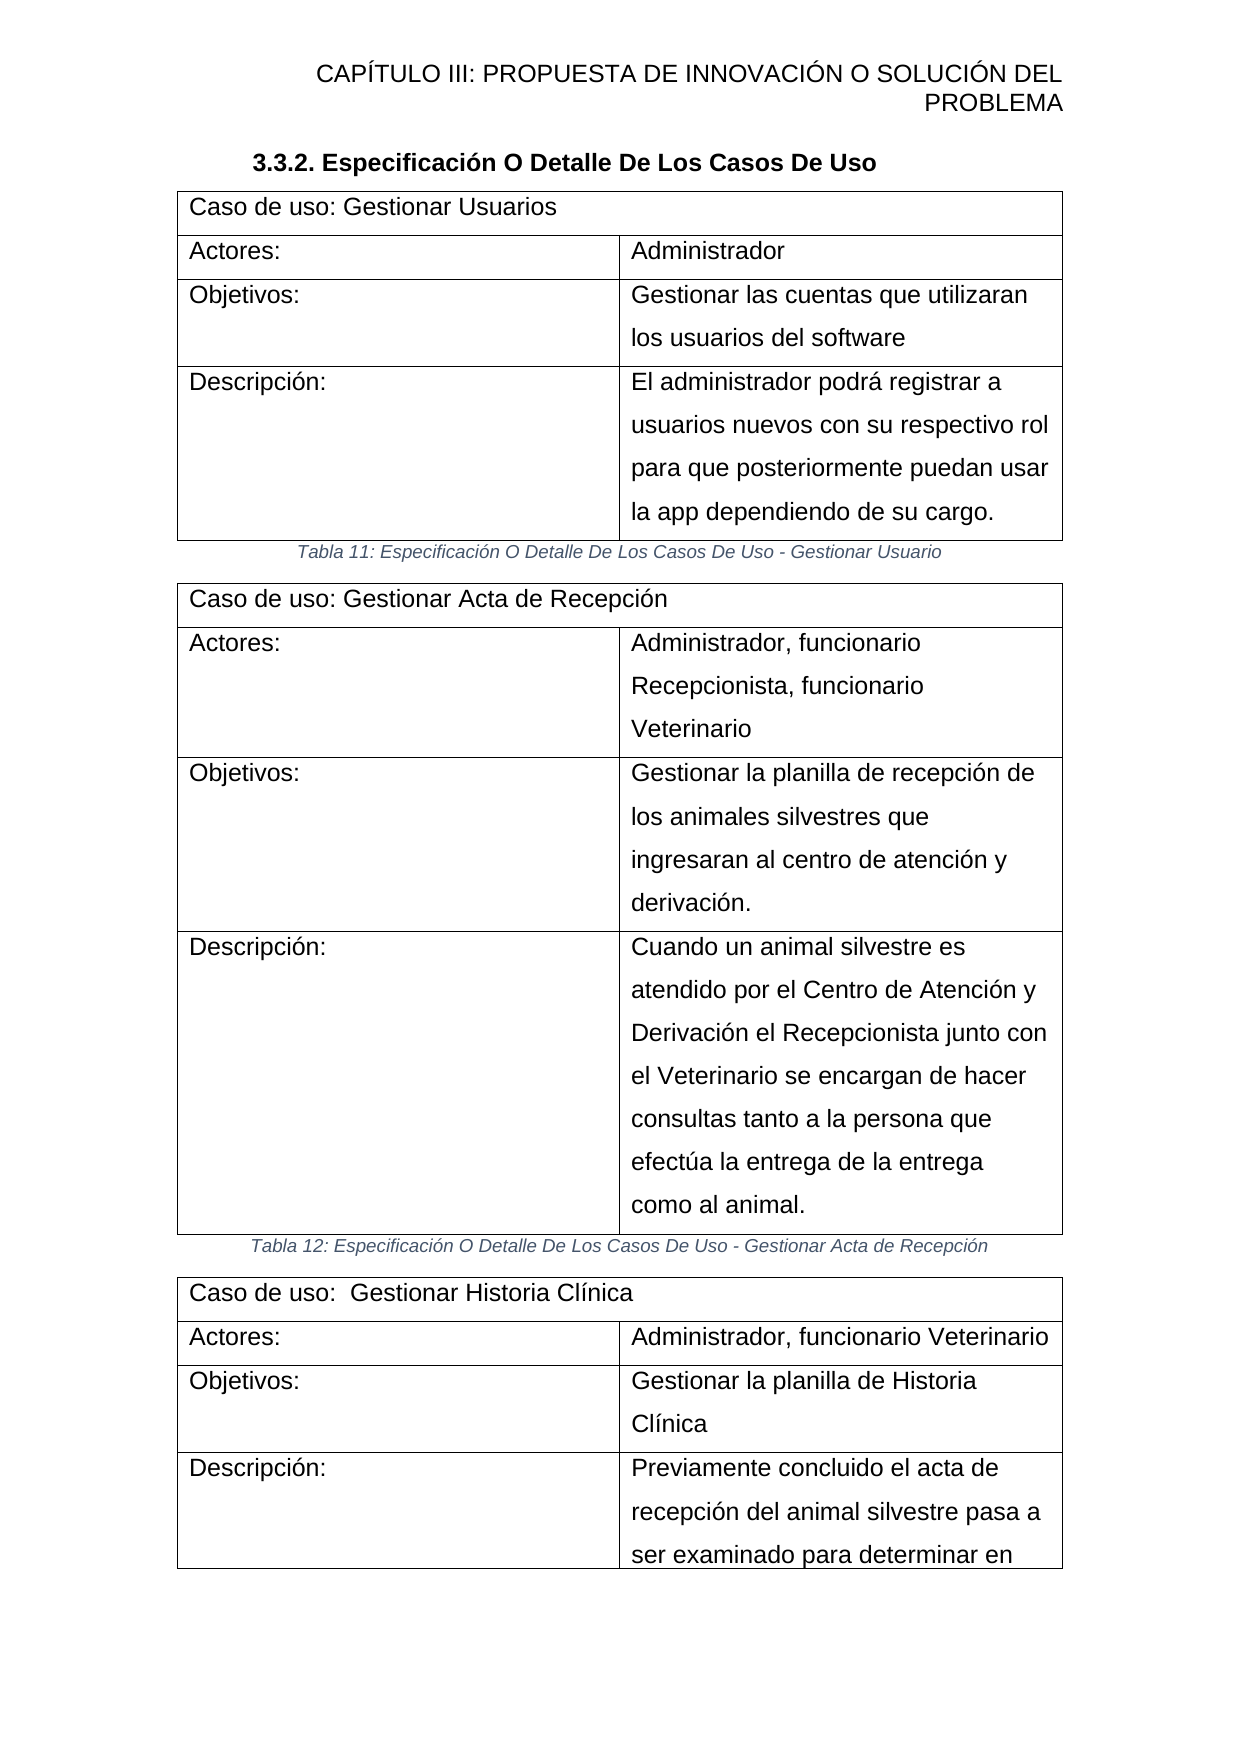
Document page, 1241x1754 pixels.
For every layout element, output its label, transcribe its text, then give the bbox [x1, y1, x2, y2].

text Tabla 11: Especificación O Detalle De Los Casos De Uso - Gestionar Usuario [177, 541, 1063, 562]
table_cell Descripción: [178, 367, 619, 539]
table_cell Administrador, funcionario Recepcionista, funcionario Veterinario [620, 628, 1062, 757]
table_cell Objetivos: [178, 1366, 619, 1452]
table_cell Gestionar las cuentas que utilizaran los usuarios del software [620, 280, 1062, 366]
table_cell Actores: [178, 236, 619, 279]
table_cell Administrador [620, 236, 1062, 279]
table_cell Descripción: [178, 932, 619, 1233]
table_cell Cuando un animal silvestre es atendido por el Centro de Atención y Derivación el Recepcionista junto con el Veterinario se encargan de hacer consultas tanto a la persona que efectúa la entrega de la entrega como al animal. [620, 932, 1062, 1233]
table_header Caso de uso: Gestionar Acta de Recepción [178, 584, 1062, 627]
table_cell El administrador podrá registrar a usuarios nuevos con su respectivo rol para que posteriormente puedan usar la app dependiendo de su cargo. [620, 367, 1062, 539]
table_cell Gestionar la planilla de Historia Clínica [620, 1366, 1062, 1452]
table_header Caso de uso: Gestionar Usuarios [178, 192, 1062, 235]
table_cell Gestionar la planilla de recepción de los animales silvestres que ingresaran al centro de atención y derivación. [620, 758, 1062, 931]
table_cell Actores: [178, 1322, 619, 1365]
text Tabla 12: Especificación O Detalle De Los Casos De Uso - Gestionar Acta de Recepción [177, 1235, 1063, 1256]
table_header Caso de uso: Gestionar Historia Clínica [178, 1278, 1062, 1321]
table_cell Actores: [178, 628, 619, 757]
table_cell Descripción: [178, 1453, 619, 1568]
table_cell Objetivos: [178, 758, 619, 931]
table_cell Administrador, funcionario Veterinario [620, 1322, 1062, 1365]
table_cell Objetivos: [178, 280, 619, 366]
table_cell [620, 1453, 1062, 1568]
subtitle Especificación O Detalle De Los Casos De Uso [252, 148, 1063, 176]
